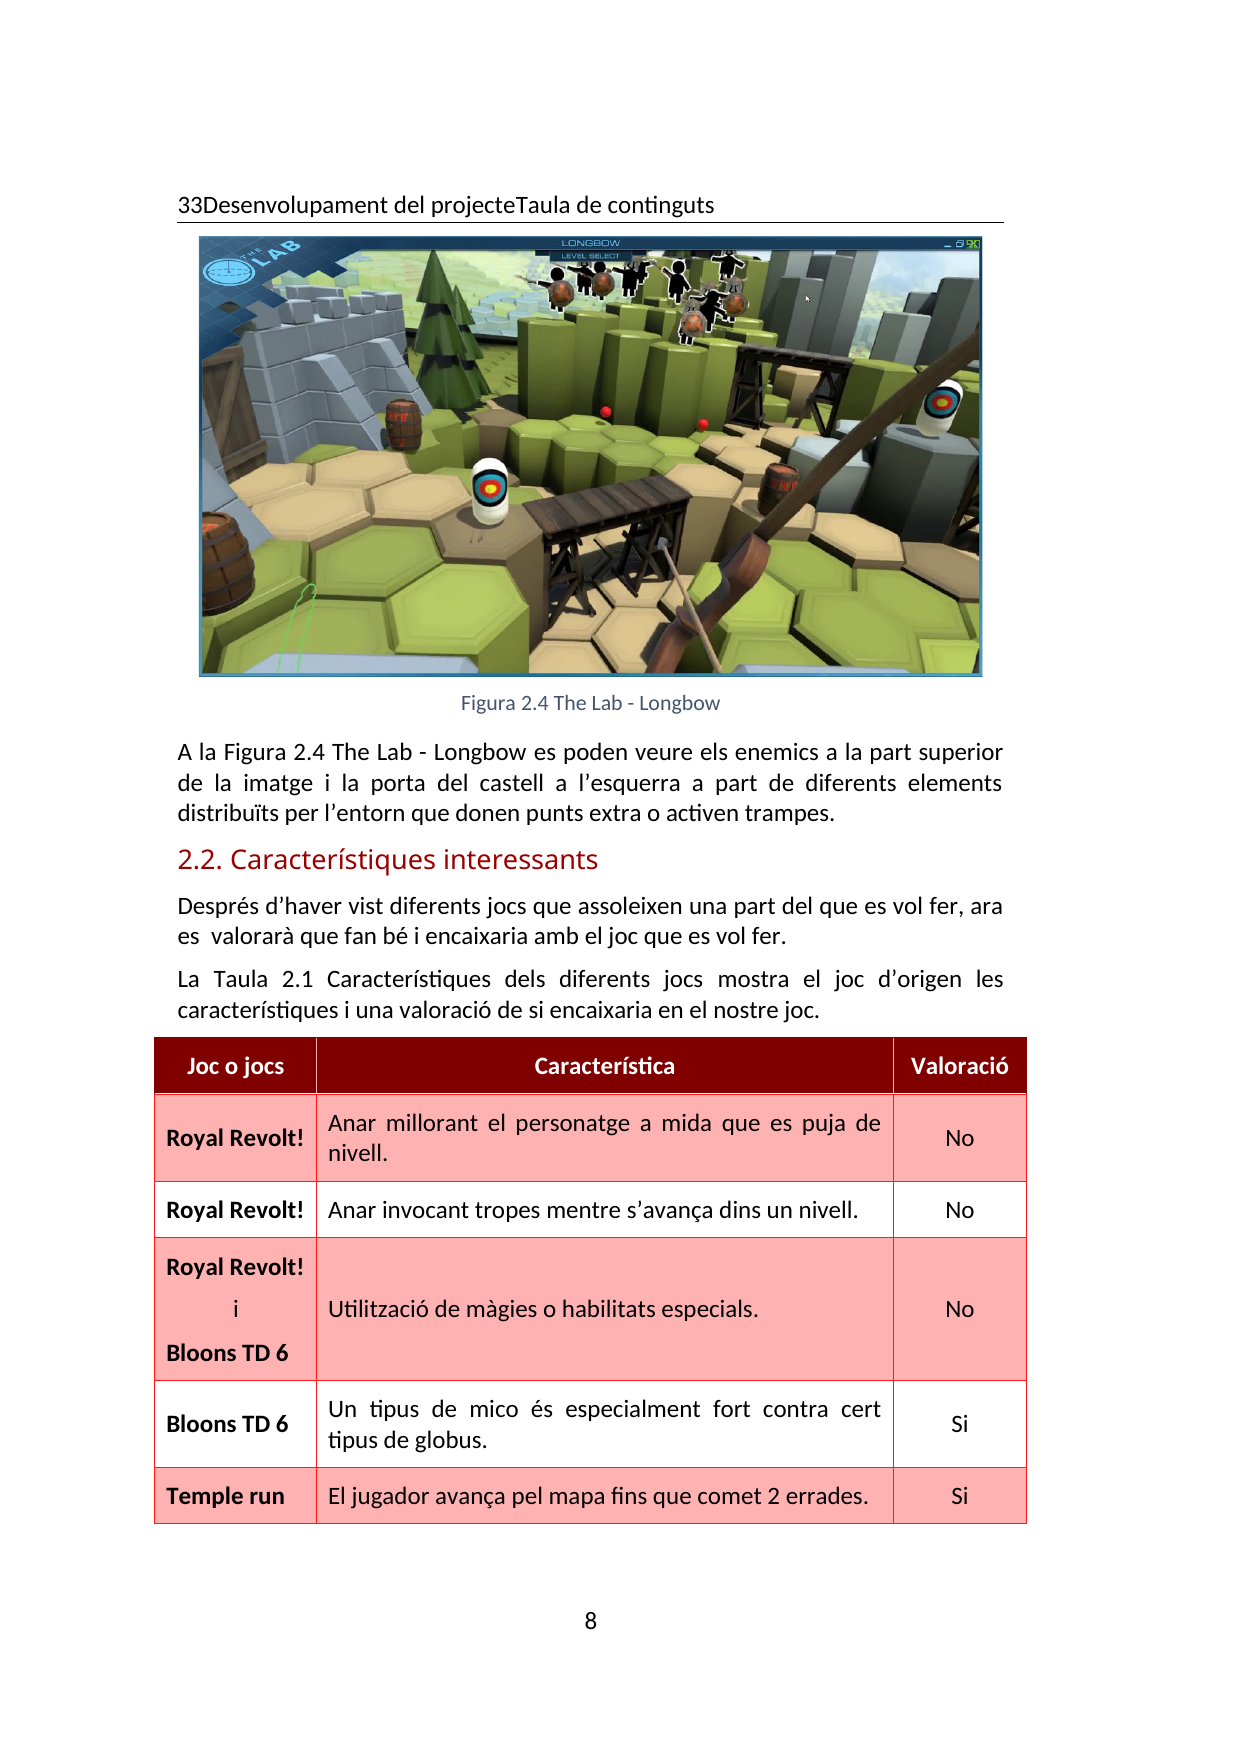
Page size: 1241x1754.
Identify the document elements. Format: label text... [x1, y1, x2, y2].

text A la Figura 2.4 The Lab - Longbow es poden veure els enemics a la part superior de la imatge i la porta del castell a l’esquerra a part de diferents elements distribuïts per l’entorn que donen punts extra o activen trampes. [177, 736, 1004, 828]
text La Taula 2.1 Característiques dels diferents jocs mostra el joc d’origen les característiques i una valoració de si encaixaria en el nostre joc. [177, 963, 1004, 1024]
text Després d’haver vist diferents jocs que assoleixen una part del que es vol fer, ara es valorarà que fan bé i encaixaria amb el joc que es vol fer. [177, 890, 1004, 951]
table_cell Temple run [155, 1468, 316, 1523]
picture [198, 236, 983, 677]
table_cell Anar invocant tropes mentre s’avança dins un nivell. [317, 1182, 893, 1237]
table_cell Si [894, 1381, 1026, 1467]
table_cell Royal Revolt! i Bloons TD 6 [155, 1238, 316, 1380]
table_header Característica [317, 1038, 893, 1093]
text Figura 2.4 The Lab - Longbow [177, 689, 1004, 716]
table_cell No [894, 1182, 1026, 1237]
table_cell Anar millorant el personatge a mida que es puja de nivell. [317, 1095, 893, 1181]
table_header Valoració [894, 1038, 1026, 1093]
table_cell Royal Revolt! [155, 1095, 316, 1181]
table_cell Si [894, 1468, 1026, 1523]
table_cell Royal Revolt! [155, 1182, 316, 1237]
table_header Joc o jocs [155, 1038, 316, 1093]
subtitle Característiques interessants [177, 840, 1004, 877]
table_cell No [894, 1238, 1026, 1380]
table_cell Bloons TD 6 [155, 1381, 316, 1467]
table_cell El jugador avança pel mapa fins que comet 2 errades. [317, 1468, 893, 1523]
table_cell Un tipus de mico és especialment fort contra cert tipus de globus. [317, 1381, 893, 1467]
table_cell Utilització de màgies o habilitats especials. [317, 1238, 893, 1380]
table_cell No [894, 1095, 1026, 1181]
